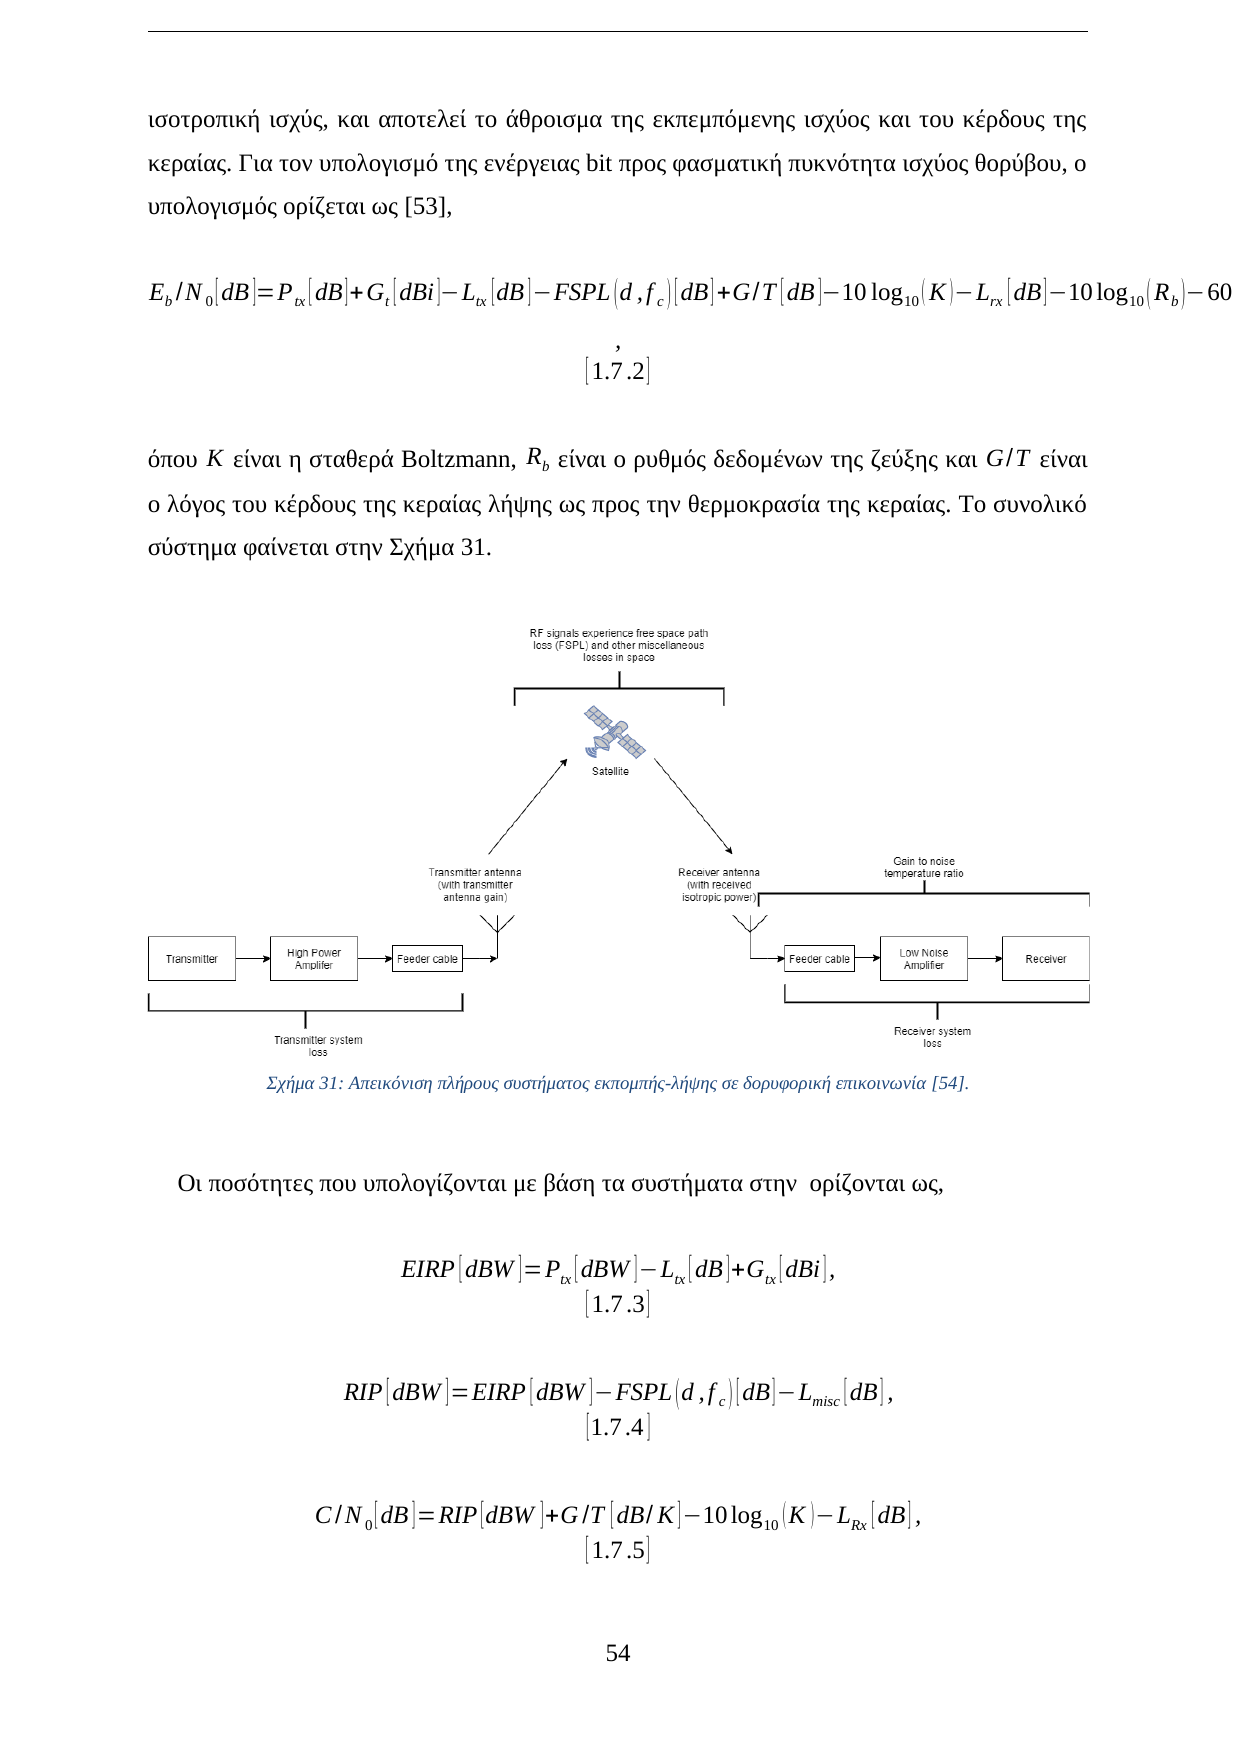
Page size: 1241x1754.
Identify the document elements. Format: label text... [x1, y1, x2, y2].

text Οι ποσότητες που υπολογίζονται με βάση τα συστήματα στην ορίζονται ως, [148, 1168, 1088, 1197]
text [148, 104, 1088, 219]
picture [147, 618, 1090, 1058]
text όπου είναι η σταθερά Boltzmann, είναι ο ρυθμός δεδομένων της ζεύξης και είναι ο λόγος του κέρδους της κεραίας λήψης ως προς την θερμοκρασία της κεραίας. Το συνολικό σύστημα φαίνεται στην Σχήμα 31. [148, 443, 1088, 561]
text Σχήμα 31: Απεικόνιση πλήρους συστήματος εκπομπής-λήψης σε δορυφορική επικοινωνία . [148, 1072, 1088, 1093]
